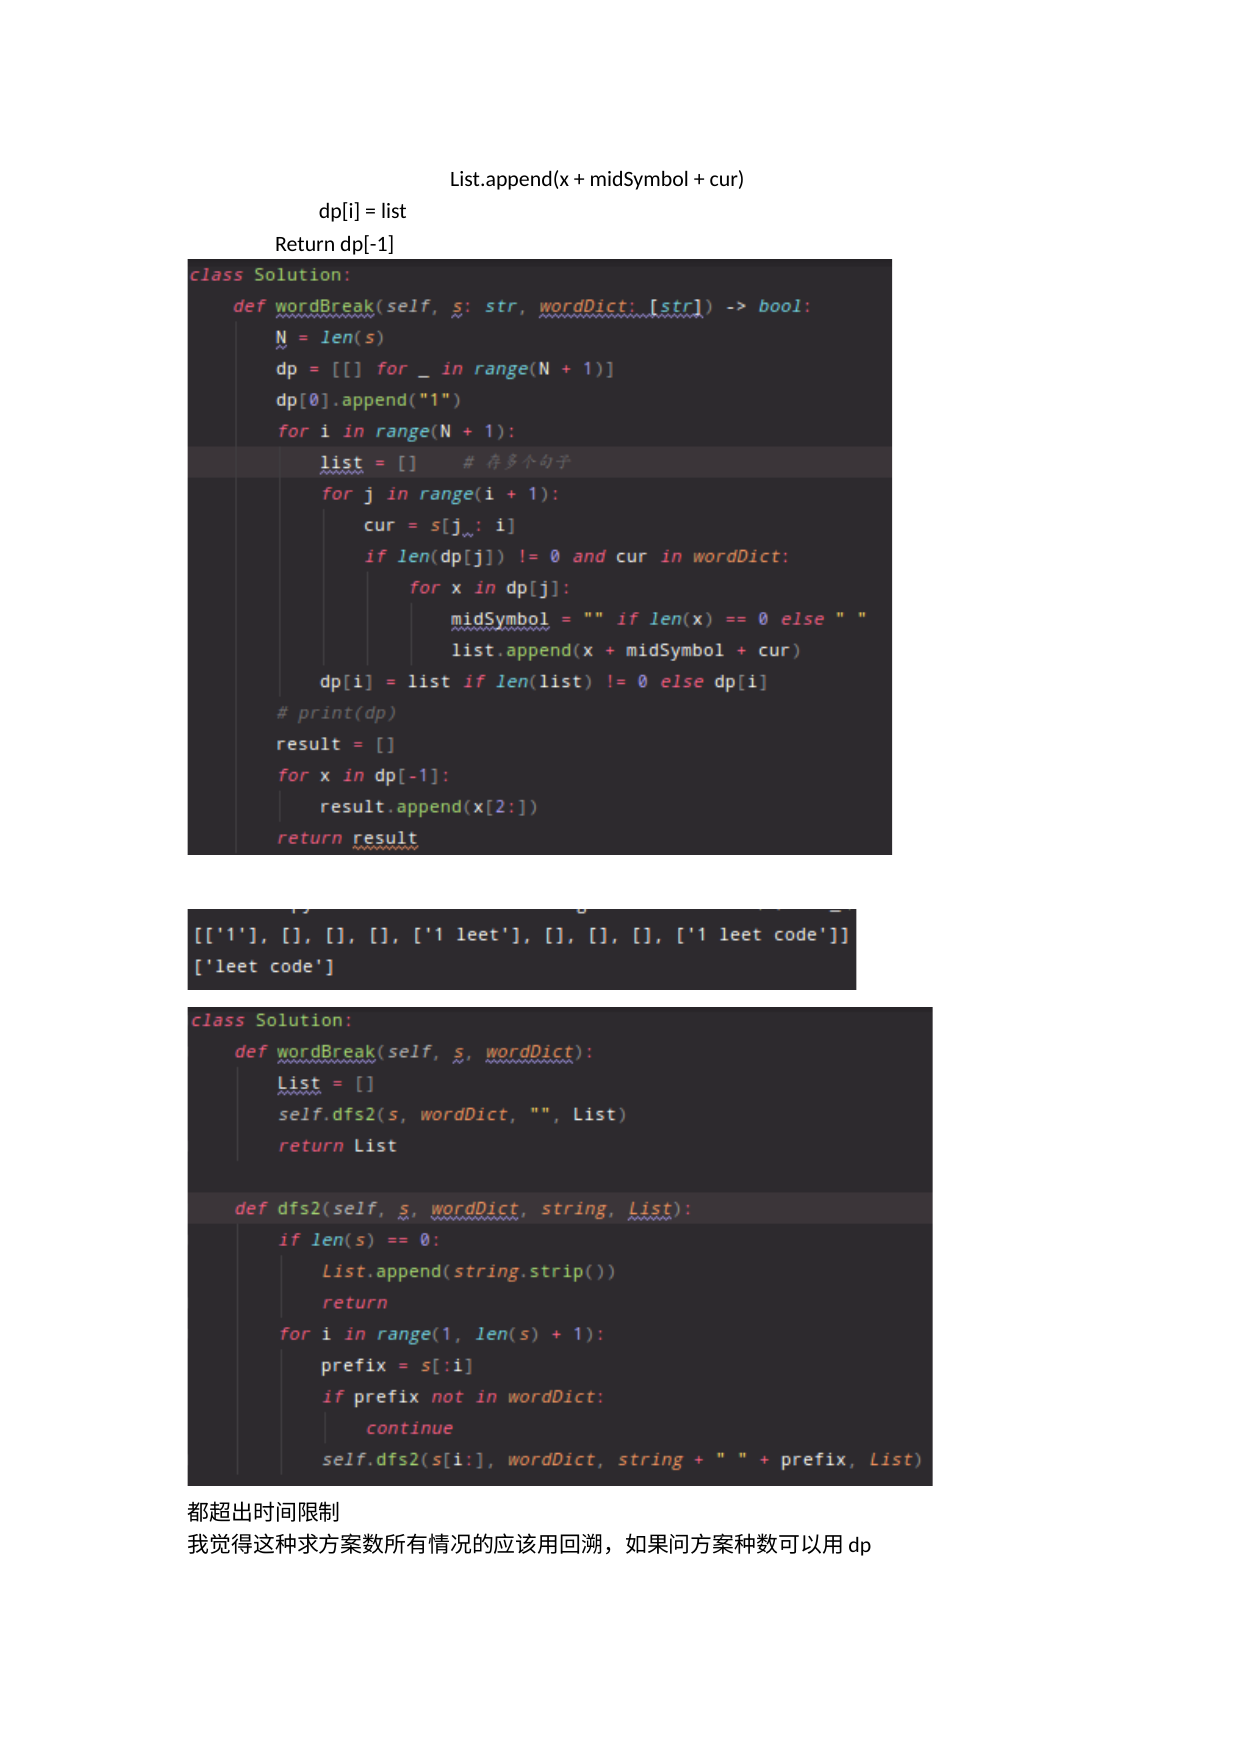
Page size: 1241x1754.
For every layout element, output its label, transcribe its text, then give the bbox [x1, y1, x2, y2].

picture [187, 259, 893, 855]
text 我觉得这种求方案数所有情况的应该用回溯，如果问方案种数可以用dp [187, 1527, 1053, 1559]
picture [187, 909, 857, 990]
text 都超出时间限制 [187, 1494, 1053, 1527]
list dp[i] = list [275, 194, 1053, 227]
list List.append(x + midSymbol + cur) [406, 162, 1053, 194]
picture [187, 1007, 933, 1486]
list Return dp[-1] [231, 227, 1053, 259]
